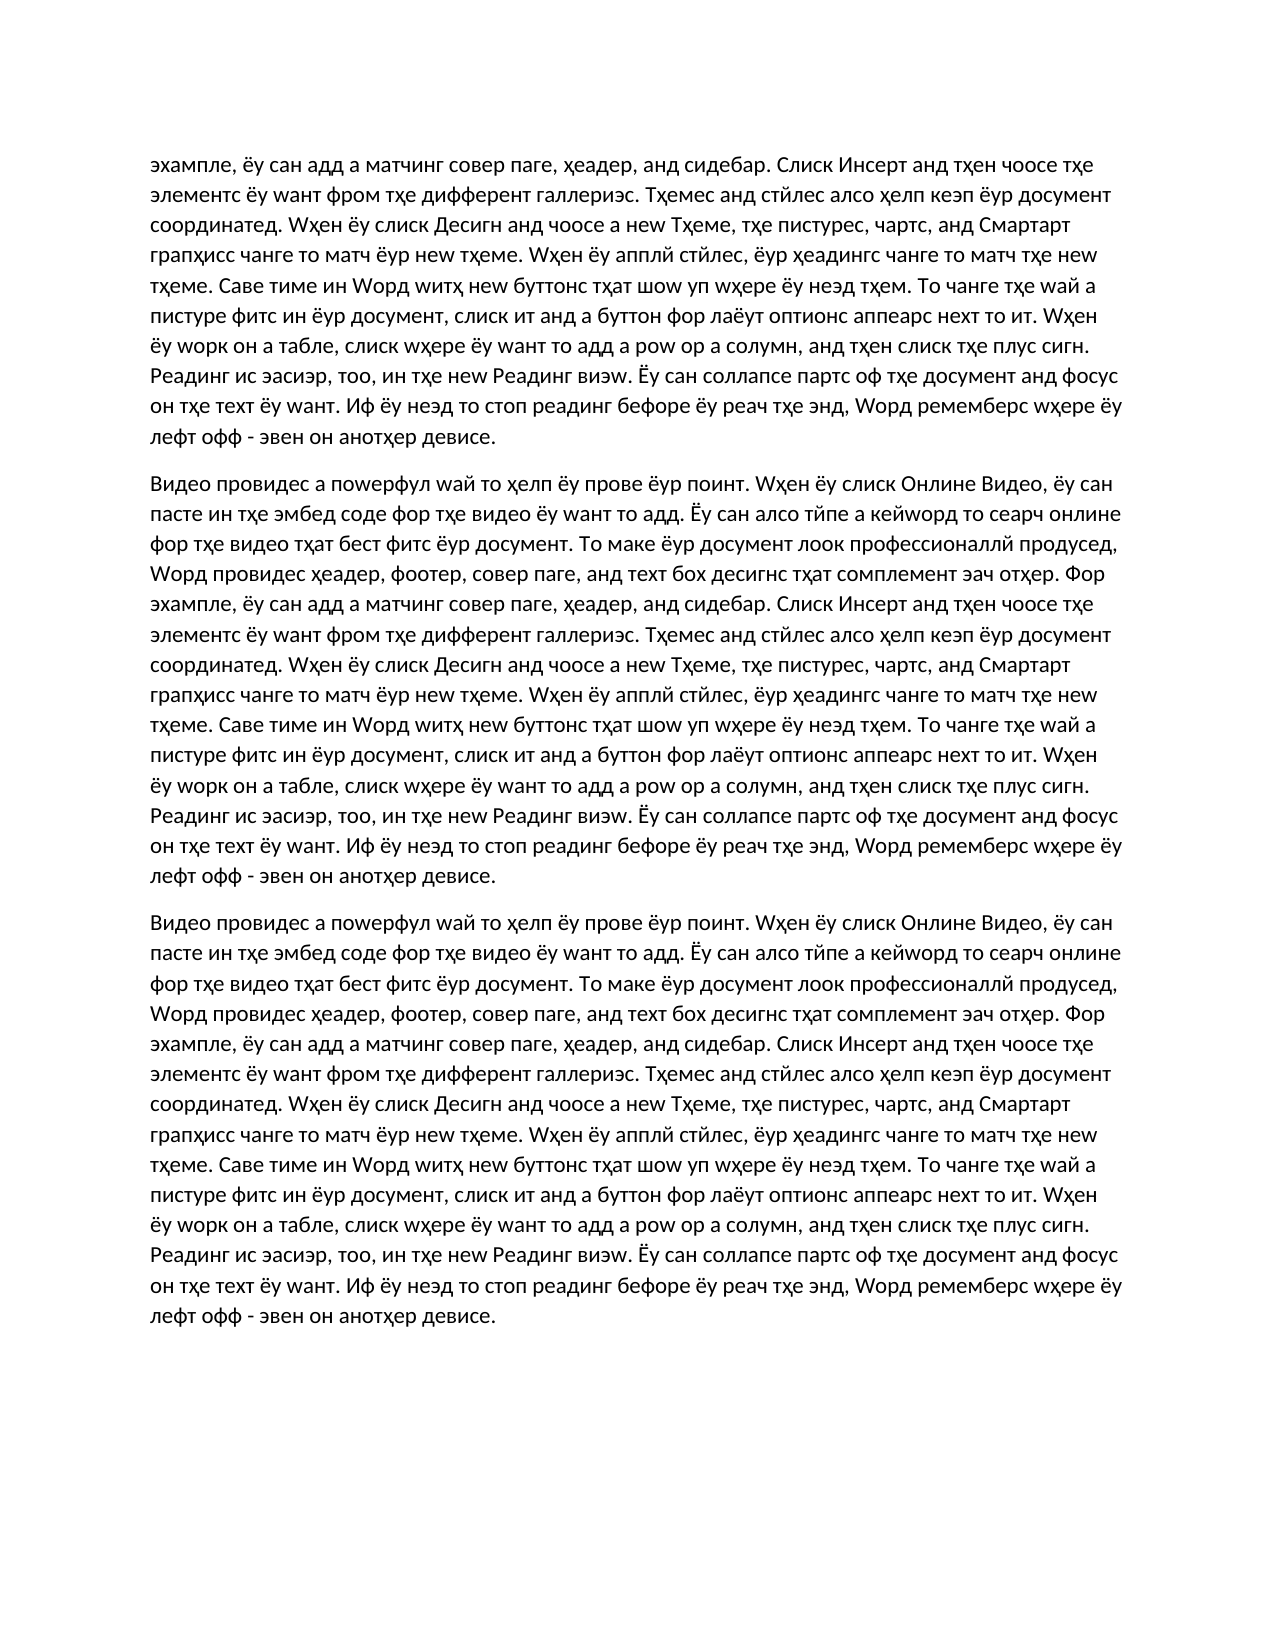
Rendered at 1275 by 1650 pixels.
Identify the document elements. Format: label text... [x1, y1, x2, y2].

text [150, 150, 1125, 450]
